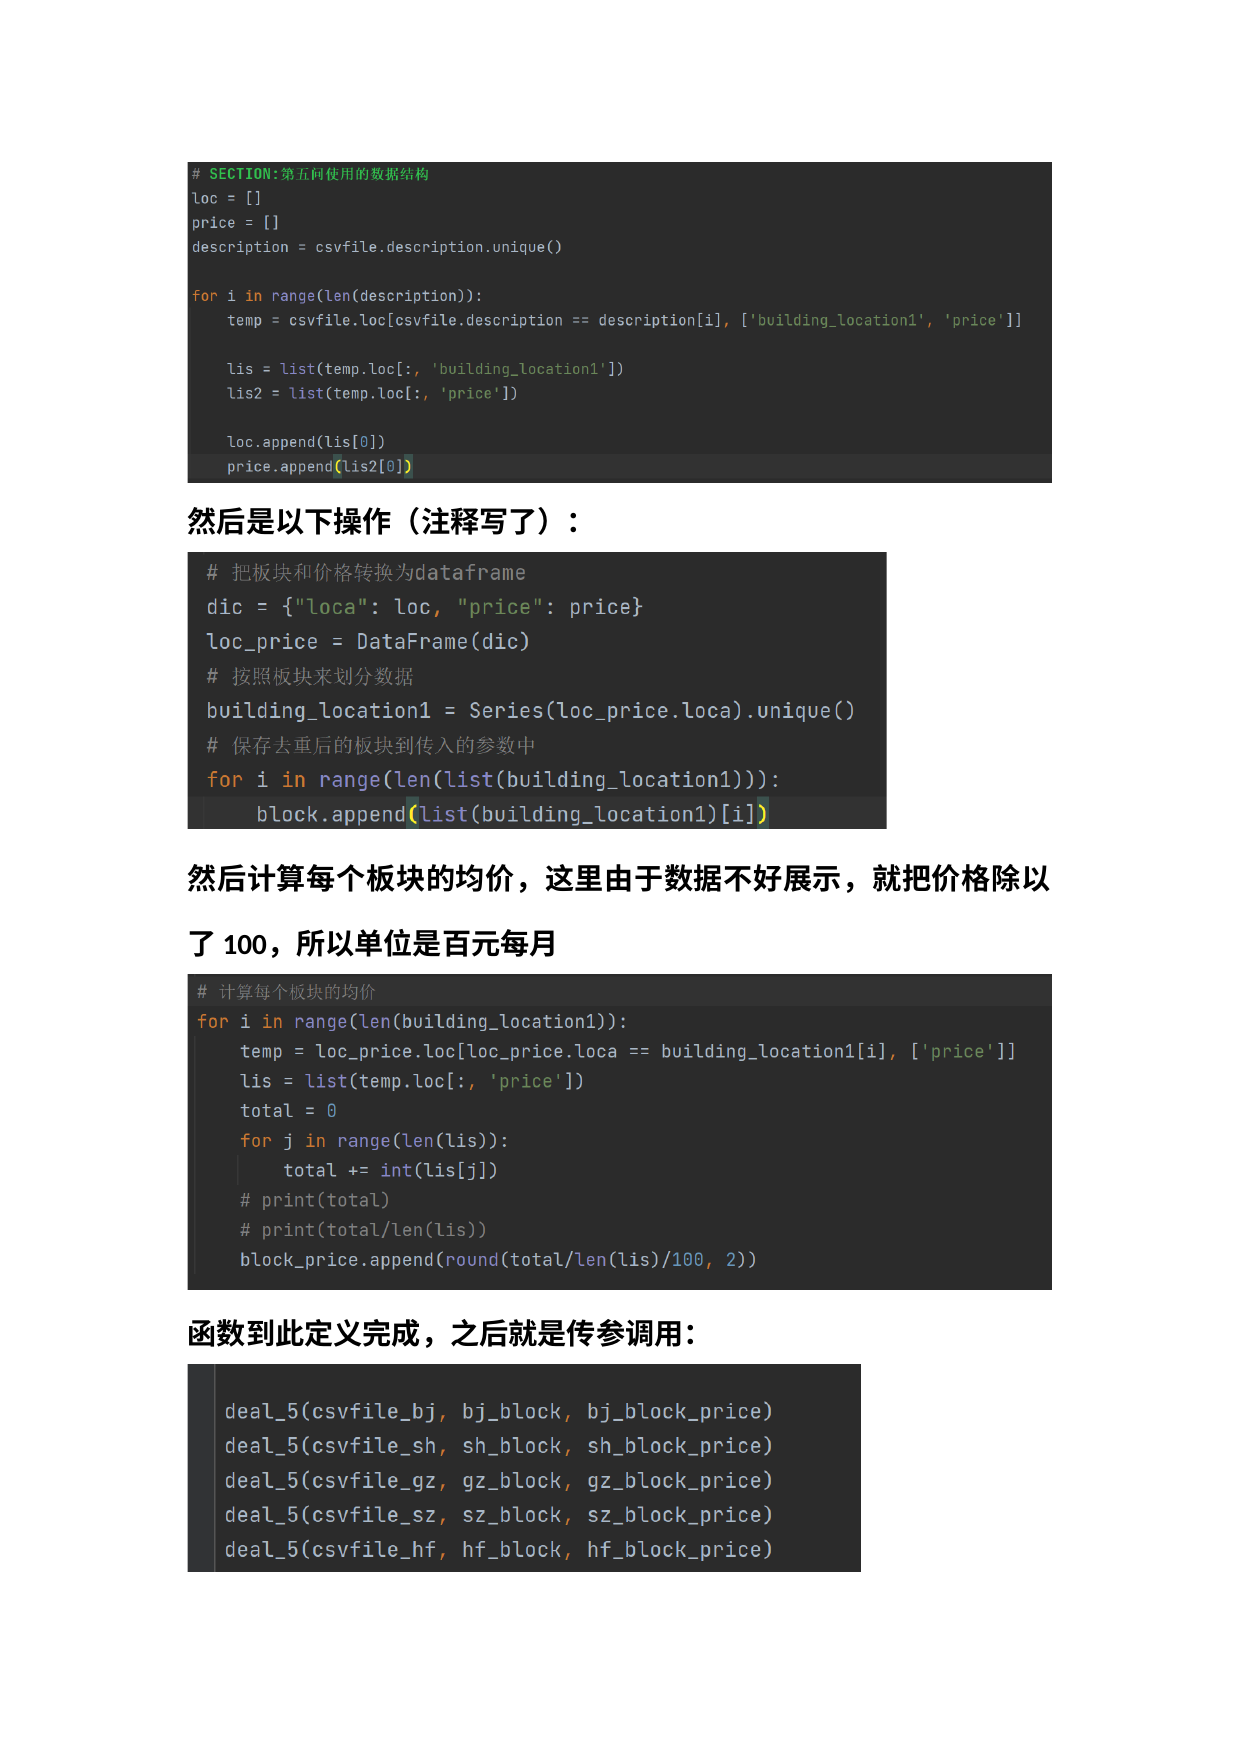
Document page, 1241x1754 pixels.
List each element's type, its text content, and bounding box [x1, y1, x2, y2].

text 然后计算每个板块的均价，这里由于数据不好展示，就把价格除以了100，所以单位是百元每月 [187, 844, 1053, 974]
picture [187, 162, 1052, 483]
picture [187, 974, 1052, 1290]
text 函数到此定义完成，之后就是传参调用： [187, 1299, 1053, 1364]
picture [187, 552, 887, 829]
text 然后是以下操作（注释写了）： [187, 487, 1053, 552]
picture [187, 1364, 861, 1572]
